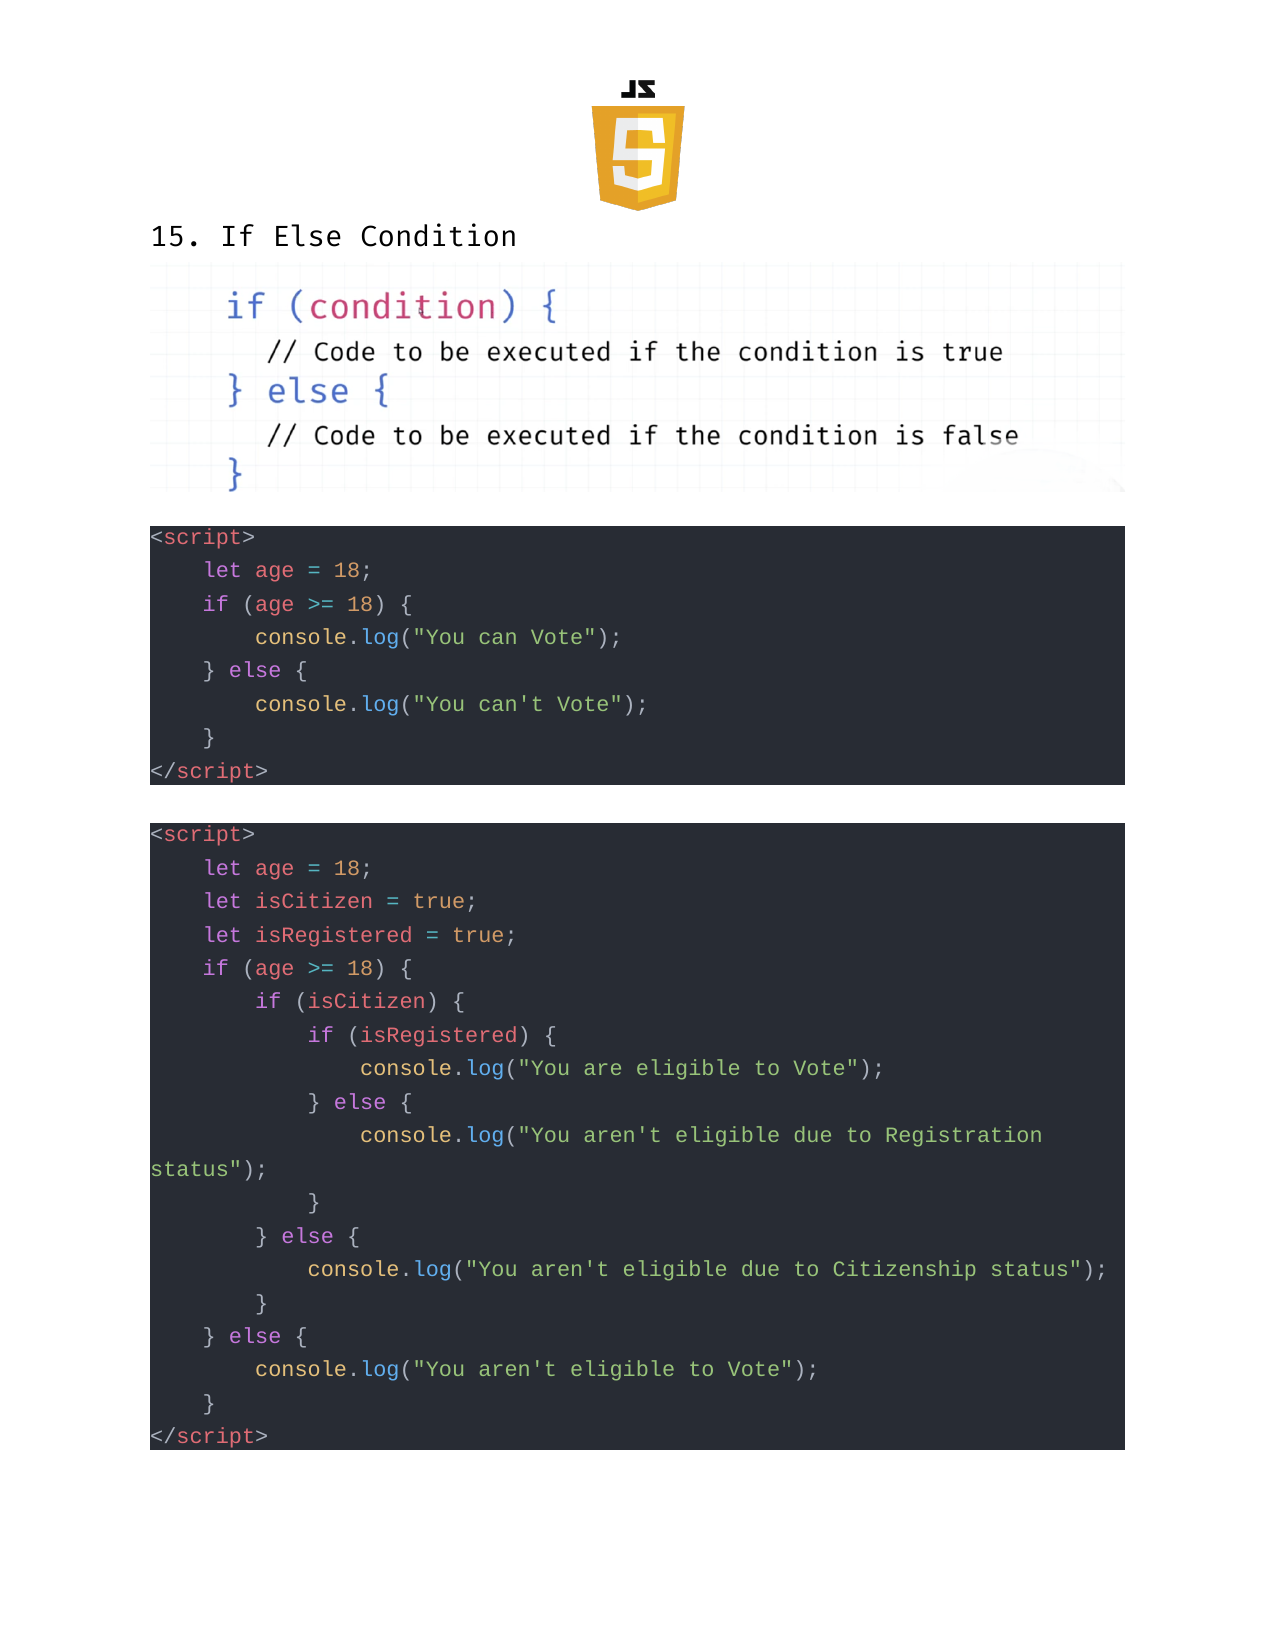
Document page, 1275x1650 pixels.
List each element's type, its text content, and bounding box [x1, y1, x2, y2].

text } [150, 1292, 1125, 1316]
title 15. If Else Condition [150, 218, 1125, 256]
text } [150, 726, 1125, 751]
text </script> [150, 760, 1125, 785]
picture [150, 262, 1125, 492]
text let isCitizen = true; [150, 890, 1125, 915]
text console.log("You aren't eligible due to Citizenship status"); [150, 1258, 1125, 1283]
text } [150, 1191, 1125, 1216]
text let isRegistered = true; [150, 924, 1125, 949]
text } else { [150, 1325, 1125, 1350]
text } else { [150, 1225, 1125, 1249]
text if (isRegistered) { [150, 1024, 1125, 1049]
text let age = 18; [150, 857, 1125, 882]
text <script> [150, 526, 1125, 551]
text } else { [150, 1091, 1125, 1116]
text } else { [150, 659, 1125, 684]
text console.log("You aren't eligible due to Registration status"); [150, 1124, 1125, 1183]
text console.log("You are eligible to Vote"); [150, 1058, 1125, 1082]
text console.log("You can Vote"); [150, 626, 1125, 651]
text <script> [150, 823, 1125, 848]
text } [150, 1392, 1125, 1417]
text if (age >= 18) { [150, 957, 1125, 982]
text if (isCitizen) { [150, 991, 1125, 1016]
text console.log("You aren't eligible to Vote"); [150, 1358, 1125, 1383]
picture [568, 75, 708, 214]
text </script> [150, 1425, 1125, 1450]
text let age = 18; [150, 559, 1125, 584]
text if (age >= 18) { [150, 593, 1125, 617]
text console.log("You can't Vote"); [150, 693, 1125, 718]
